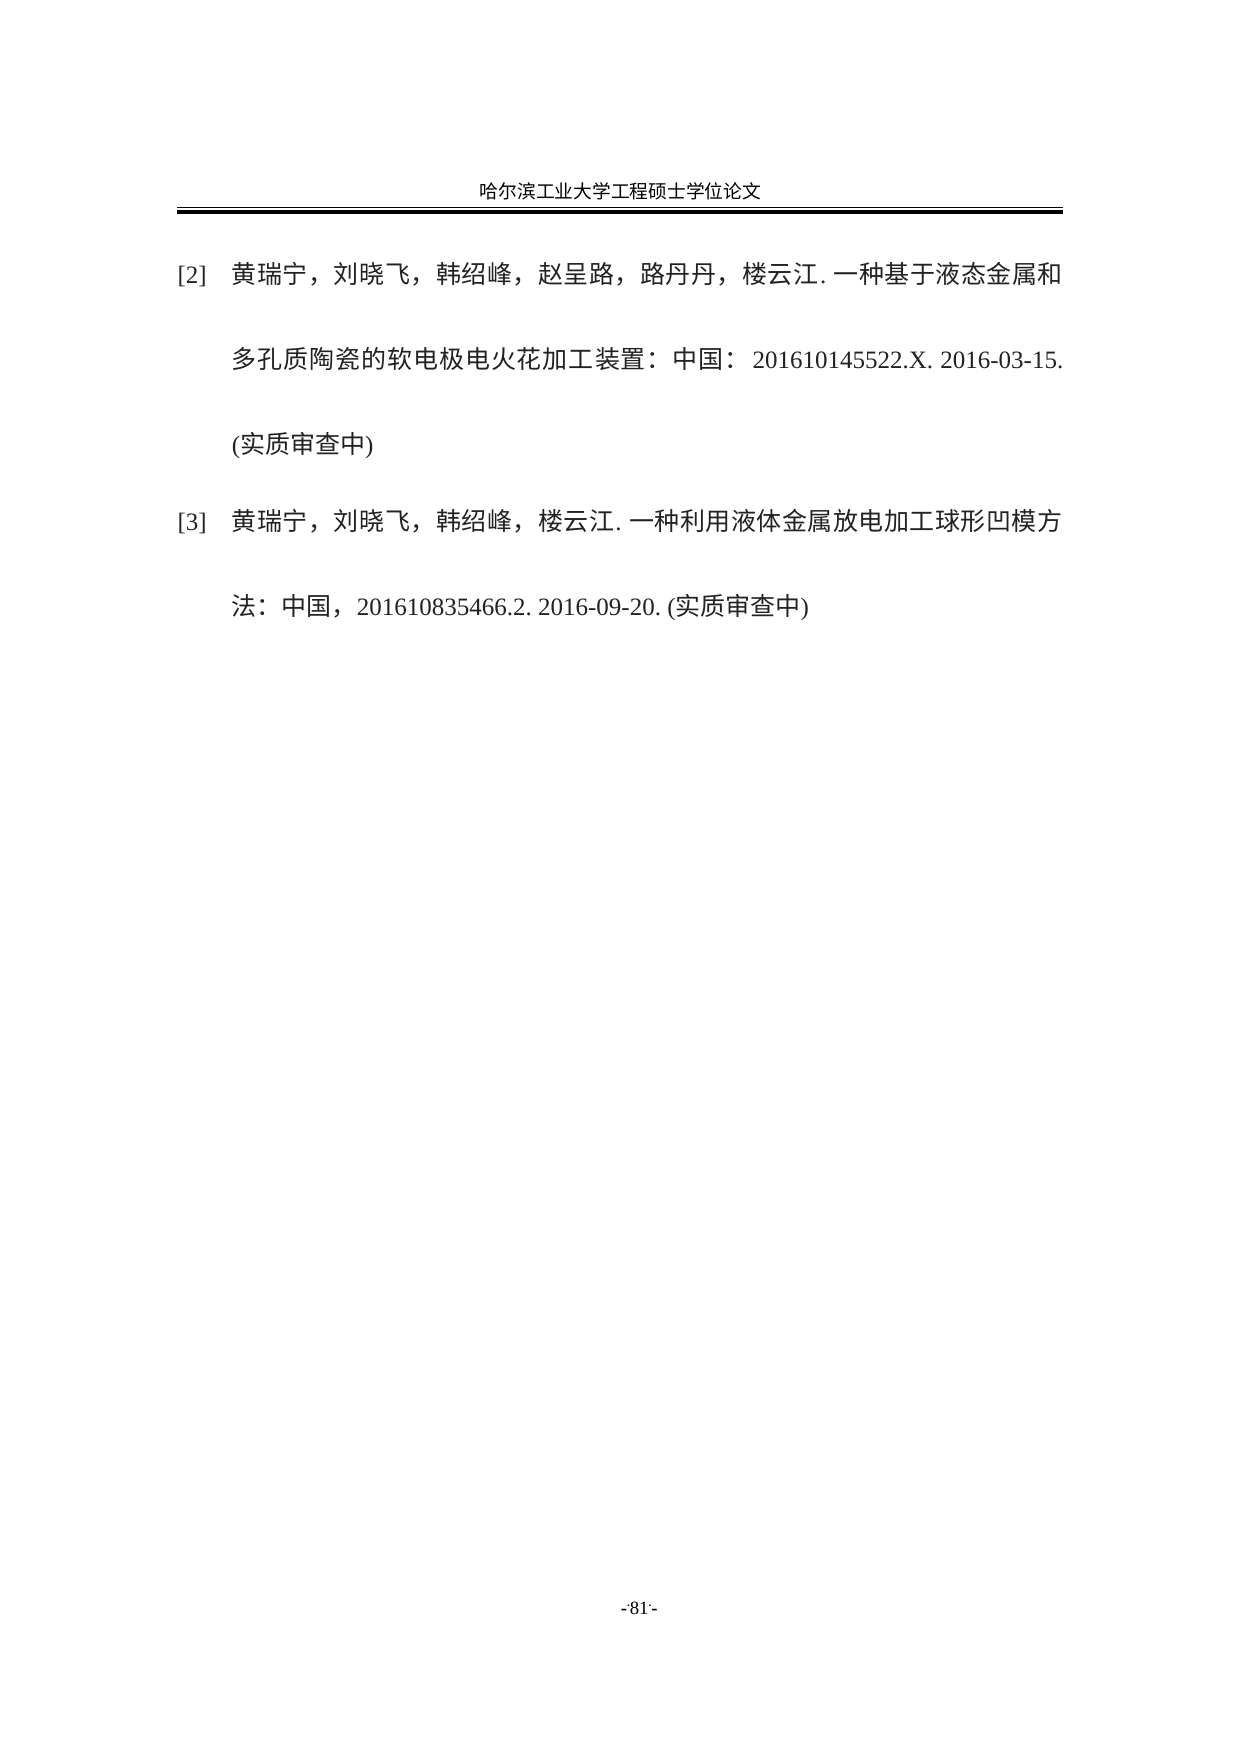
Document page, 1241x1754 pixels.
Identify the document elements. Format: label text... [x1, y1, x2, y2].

list 黄瑞宁，刘晓飞，韩绍峰，赵呈路，路丹丹，楼云江. 一种基于液态金属和多孔质陶瓷的软电极电火花加工装置：中国：201610145522.X. 2016-03-15.(实质审查中) [177, 238, 1063, 476]
list 黄瑞宁，刘晓飞，韩绍峰，楼云江. 一种利用液体金属放电加工球形凹模方法：中国，201610835466.2. 2016-09-20. (实质审查中) [177, 485, 1063, 638]
